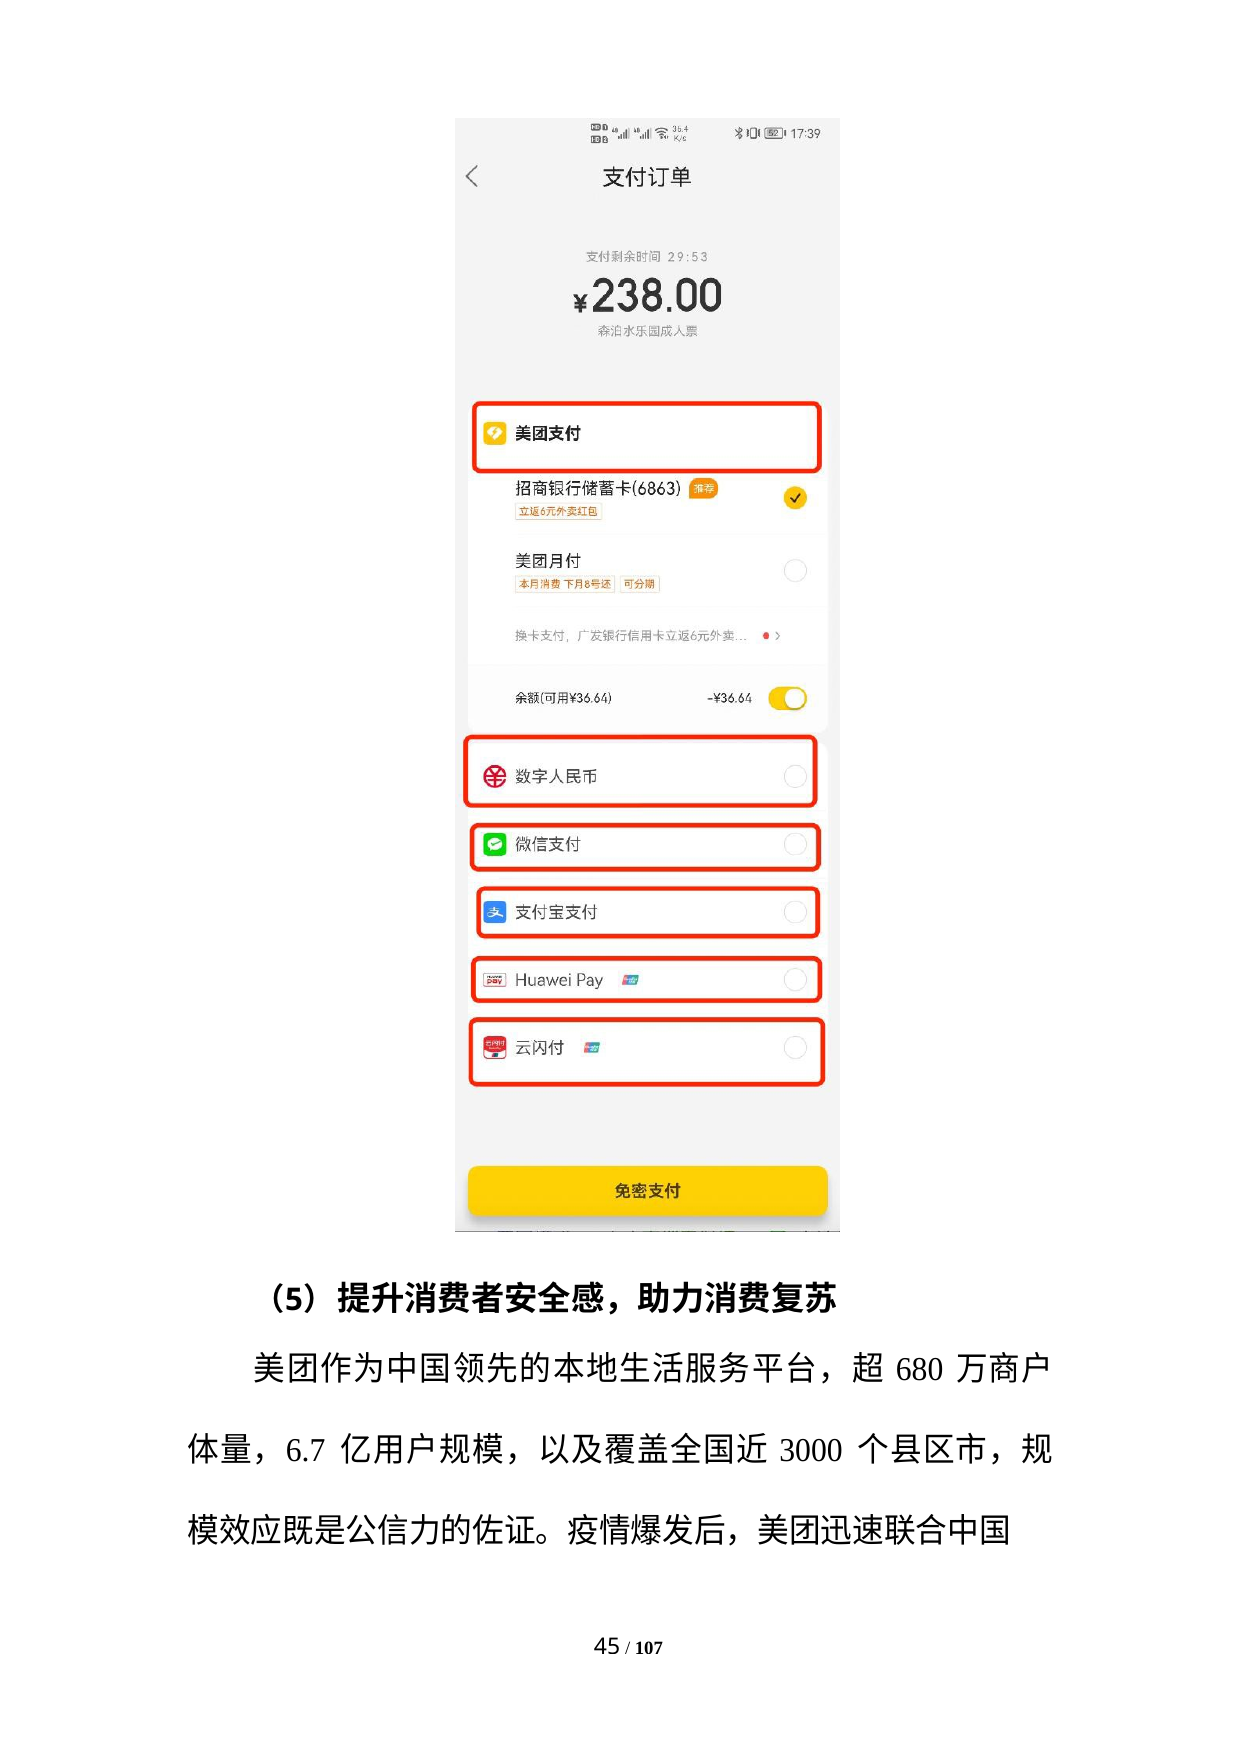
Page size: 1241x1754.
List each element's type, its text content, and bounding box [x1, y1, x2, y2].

subtitle 提升消费者安全感，助力消费复苏 [254, 1272, 1173, 1320]
text 美团作为中国领先的本地生活服务平台，超 680 万商户体量，6.7 亿用户规模，以及覆盖全国近 3000 个县区市，规模效应既是公信力的佐证。疫情爆发后，美团迅速联合中国 [187, 1342, 1053, 1552]
picture [455, 118, 840, 1232]
